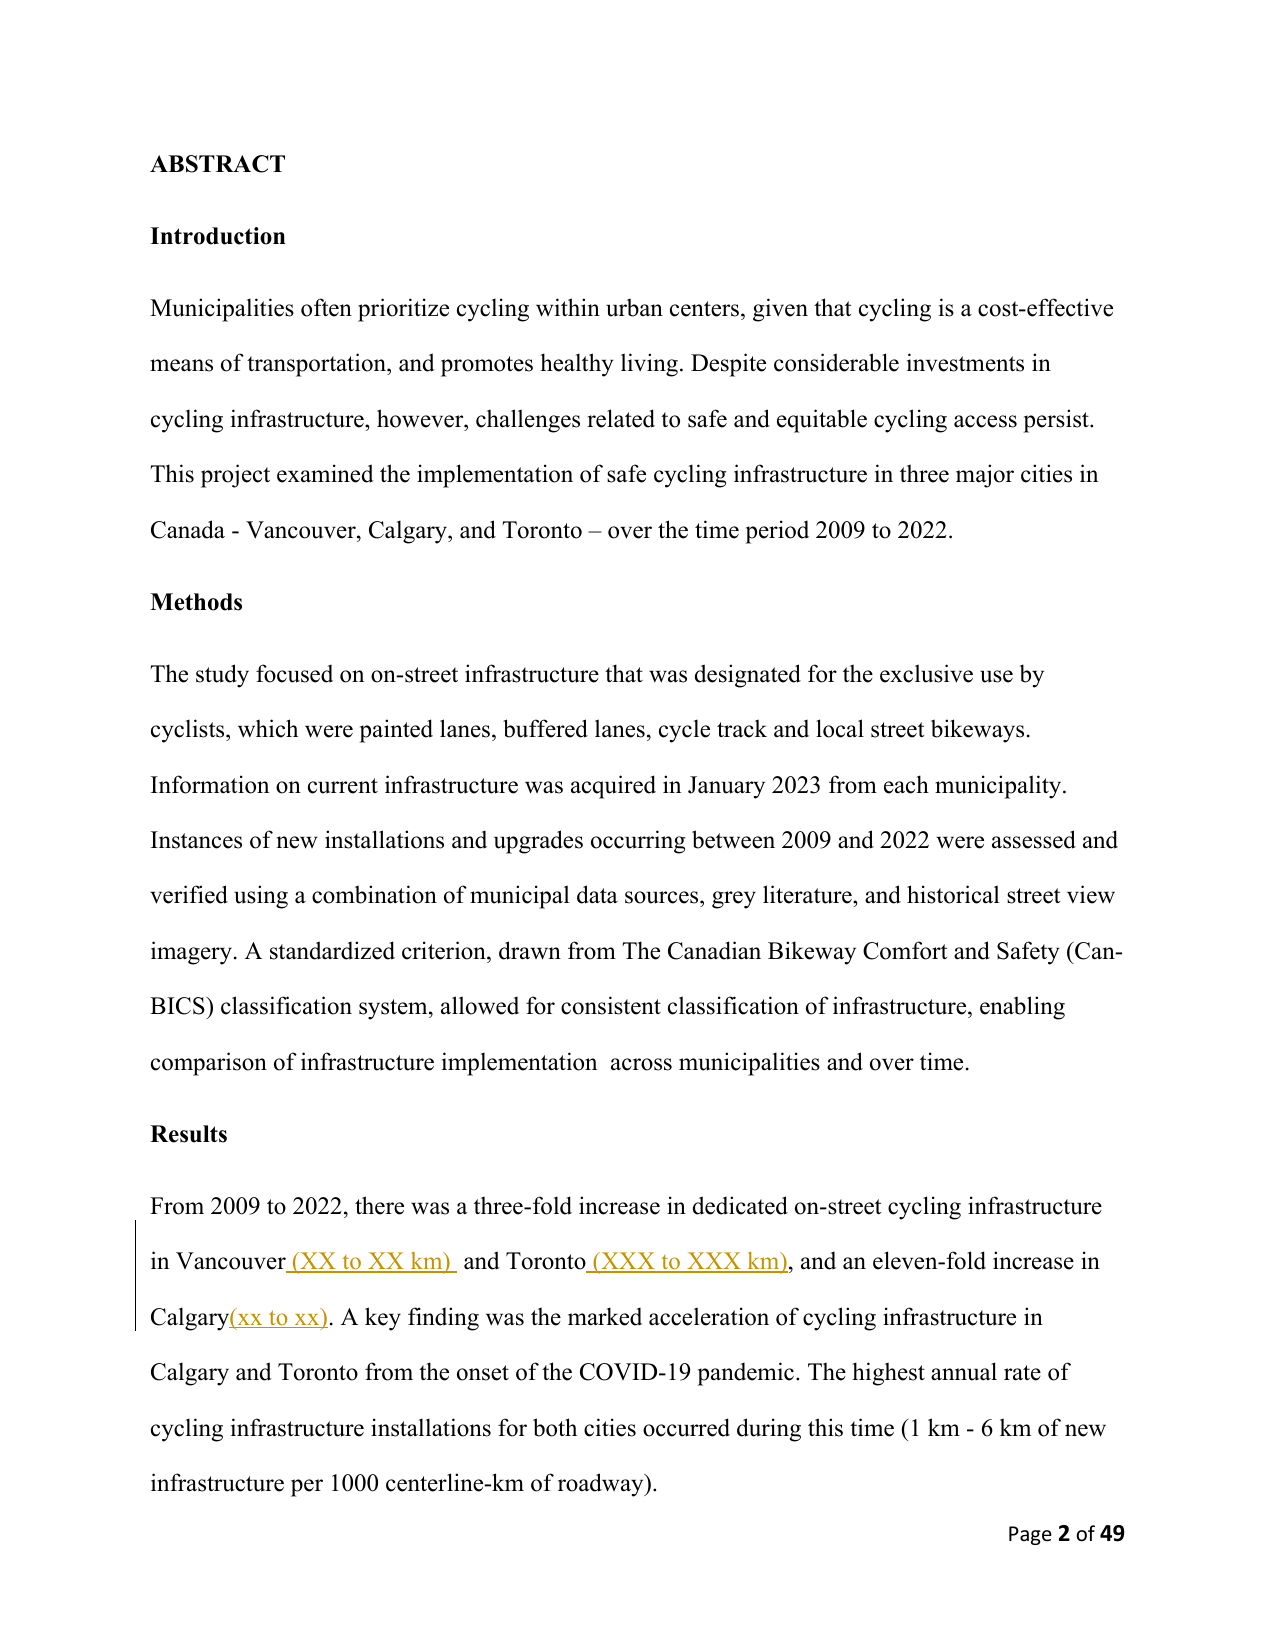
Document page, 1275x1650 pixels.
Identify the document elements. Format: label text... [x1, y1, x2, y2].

text Results [150, 1120, 1125, 1148]
text ABSTRACT [150, 150, 1125, 178]
text Introduction [150, 222, 1125, 250]
text Municipalities often prioritize cycling within urban centers, given that cycling is a cost-effective means of transportation, and promotes healthy living. Despite considerable investments in cycling infrastructure, however, challenges related to safe and equitable cycling access persist. This project examined the implementation of safe cycling infrastructure in three major cities in Canada - Vancouver, Calgary, and Toronto – over the time period 2009 to 2022. [150, 294, 1125, 543]
text From 2009 to 2022, there was a three-fold increase in dedicated on-street cycling infrastructure in Vancouver and Toronto, and an eleven-fold increase in Calgary. A key finding was the marked acceleration of cycling infrastructure in Calgary and Toronto from the onset of the COVID-19 pandemic. The highest annual rate of cycling infrastructure installations for both cities occurred during this time (1 km - 6 km of new infrastructure per 1000 centerline-km of roadway). [150, 1192, 1125, 1497]
text The study focused on on-street infrastructure that was designated for the exclusive use by cyclists, which were painted lanes, buffered lanes, cycle track and local street bikeways. Information on current infrastructure was acquired in January 2023 from each municipality. Instances of new installations and upgrades occurring between 2009 and 2022 were assessed and verified using a combination of municipal data sources, grey literature, and historical street view imagery. A standardized criterion, drawn from The Canadian Bikeway Comfort and Safety (Can-BICS) classification system, allowed for consistent classification of infrastructure, enabling comparison of infrastructure implementation across municipalities and over time. [150, 660, 1125, 1076]
text Methods [150, 588, 1125, 616]
